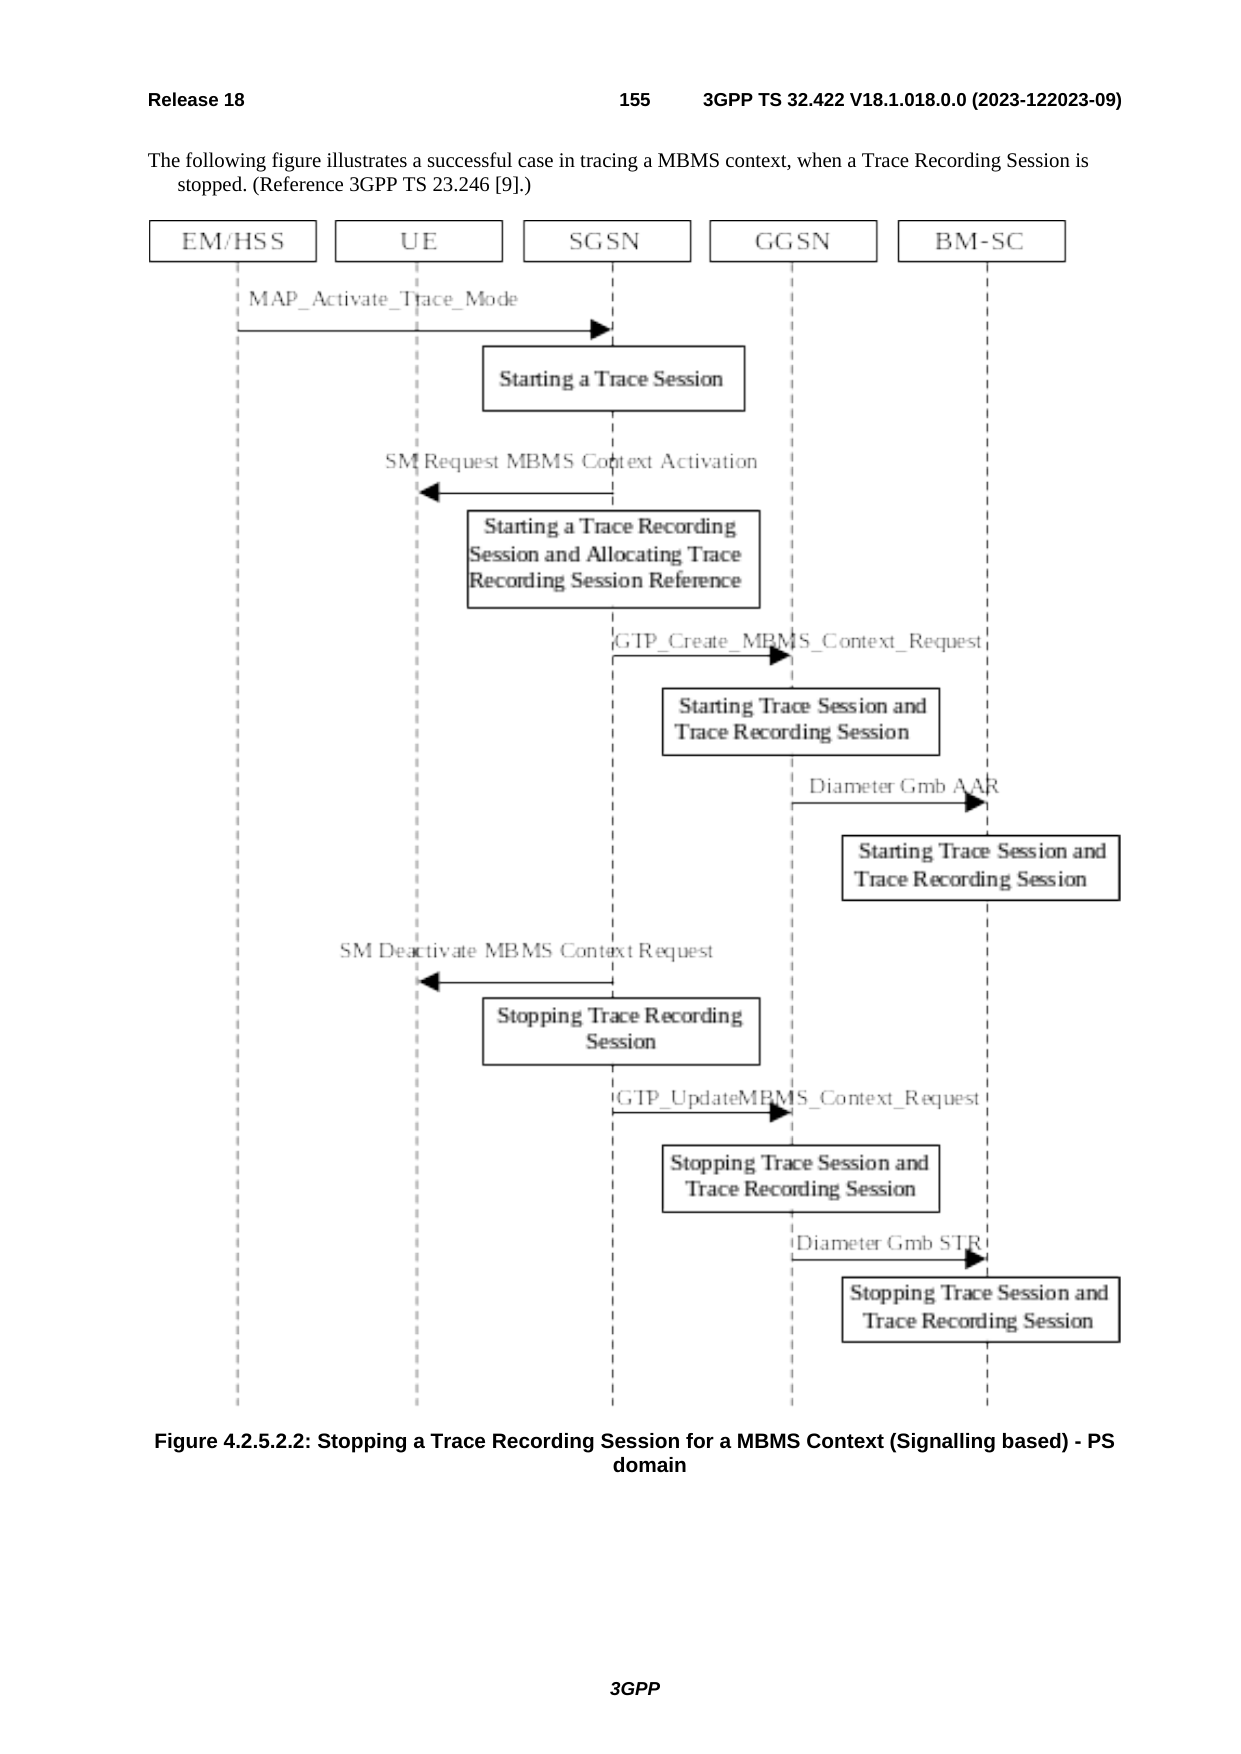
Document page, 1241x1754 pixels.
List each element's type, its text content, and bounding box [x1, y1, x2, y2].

text The following figure illustrates a successful case in tracing a MBMS context, when a Trace Recording Session is stopped. (Reference 3GPP TS 23.246 [9].) [148, 147, 1122, 196]
text Figure 4.2.5.2.2: Stopping a Trace Recording Session for a MBMS Context (Signalling based) - PS domain [148, 1429, 1122, 1477]
